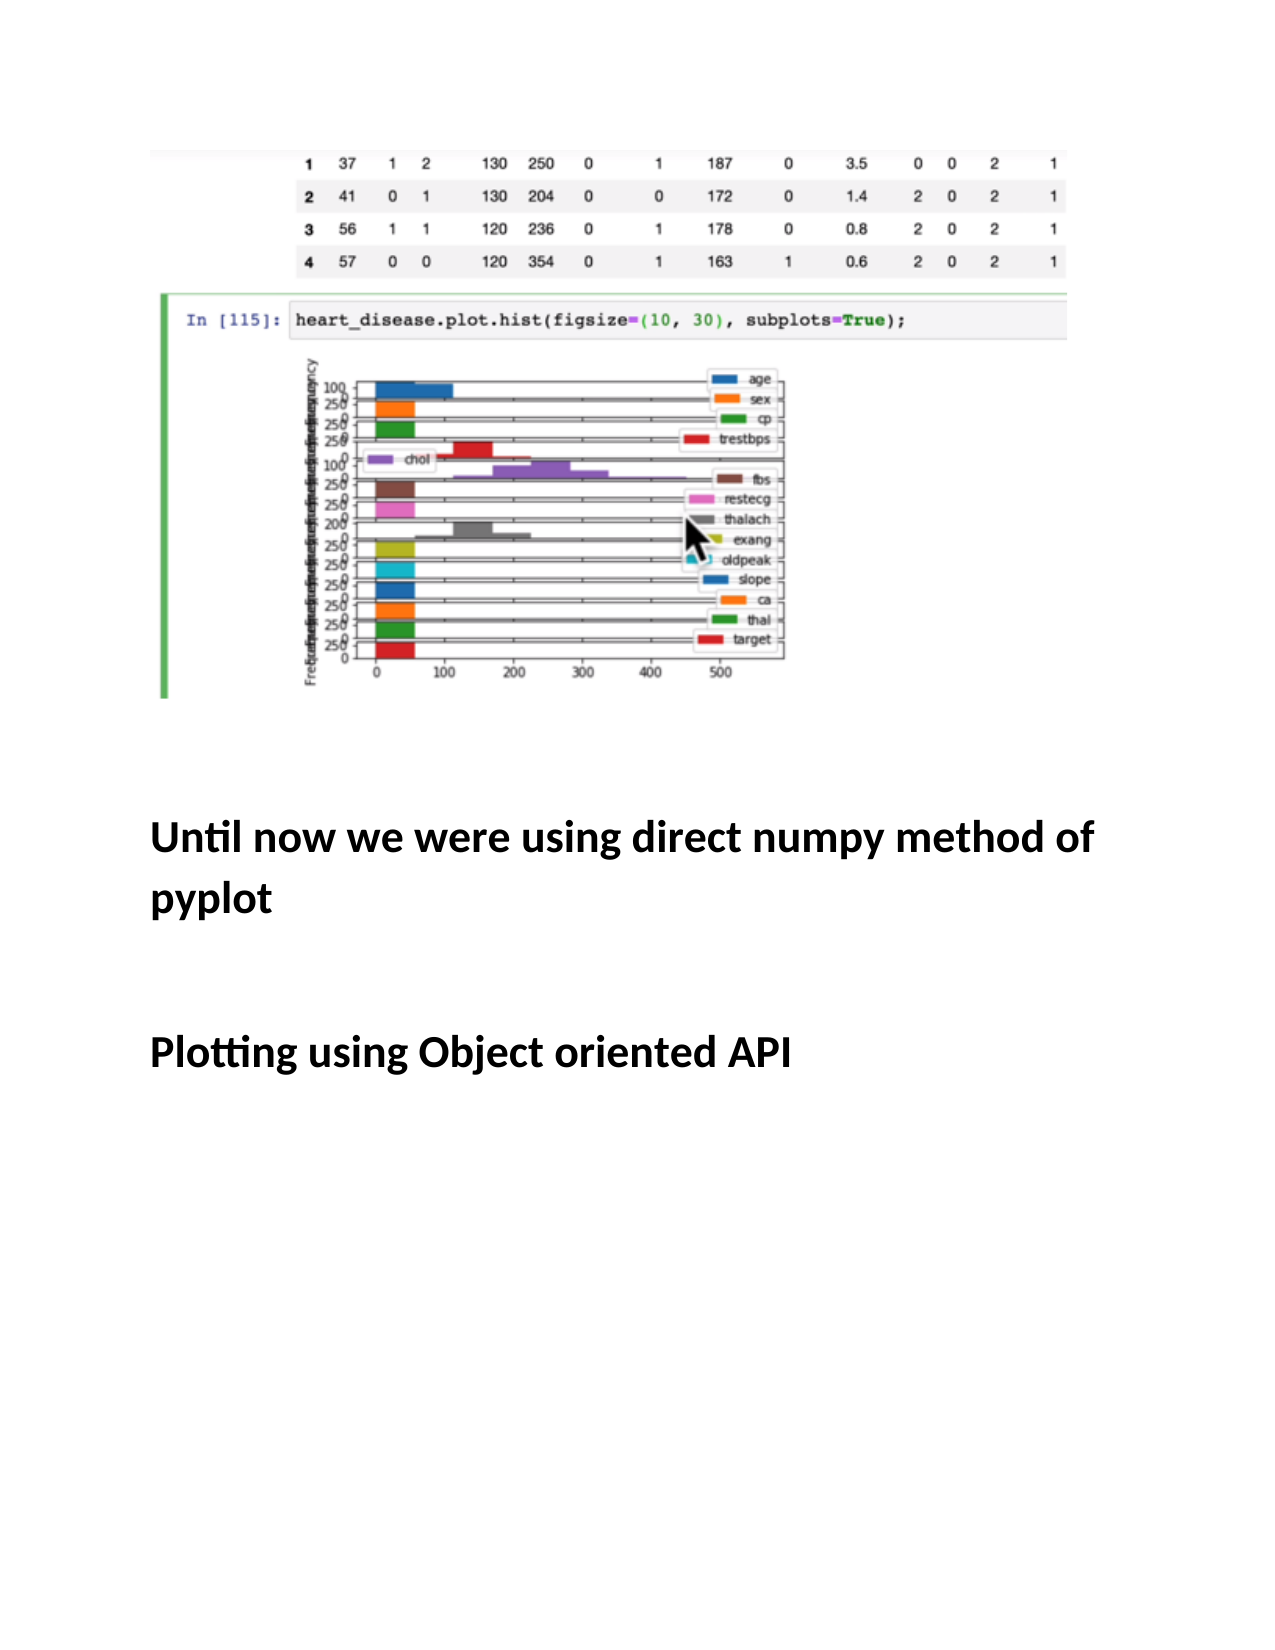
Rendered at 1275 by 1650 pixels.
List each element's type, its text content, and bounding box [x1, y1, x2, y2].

picture [150, 150, 1068, 713]
text Until now we were using direct numpy method of pyplot [150, 808, 1125, 924]
text Plotting using Object oriented API [150, 1023, 1125, 1078]
